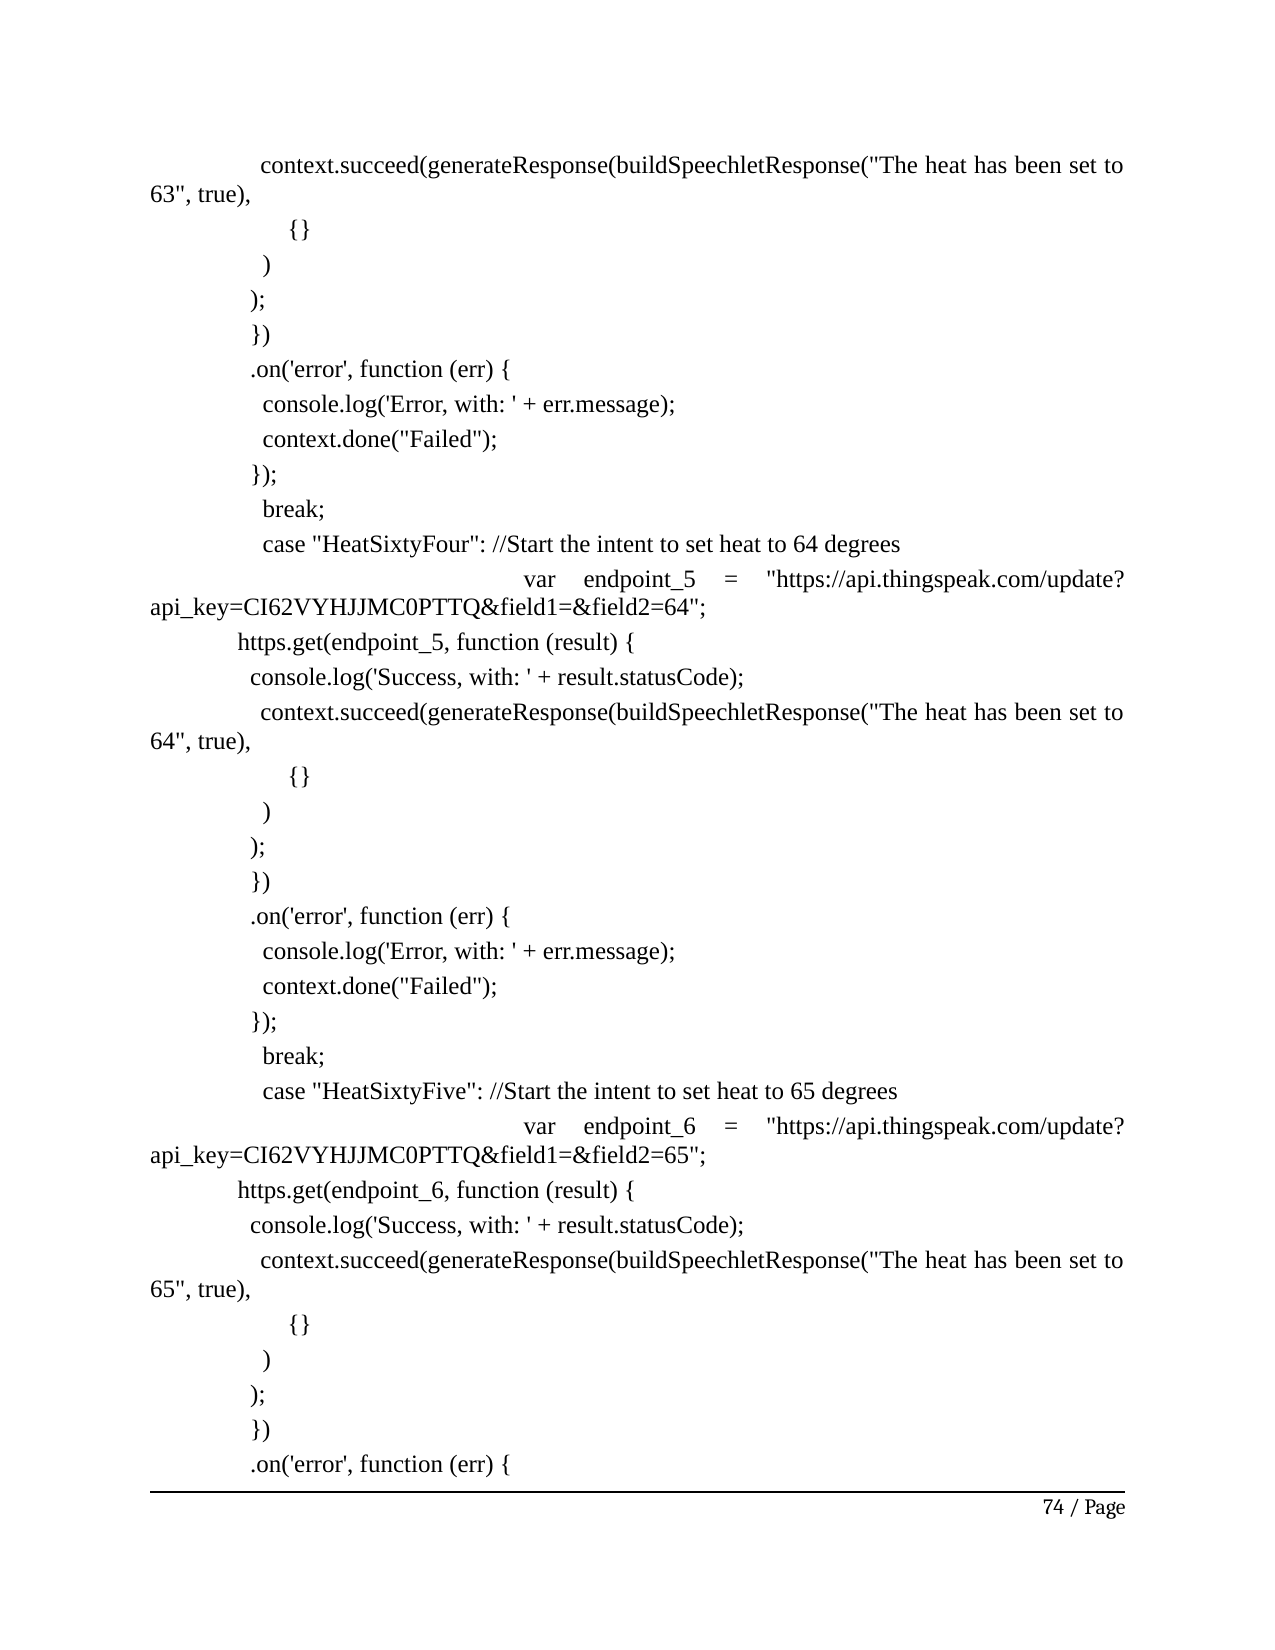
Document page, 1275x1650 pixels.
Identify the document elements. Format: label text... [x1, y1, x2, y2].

text context.done("Failed"); [150, 424, 1125, 452]
text case "HeatSixtyFour": //Start the intent to set heat to 64 degrees [150, 529, 1125, 557]
text console.log('Success, with: ' + result.statusCode); [150, 662, 1125, 691]
text }) [150, 866, 1125, 895]
text .on('error', function (err) { [150, 354, 1125, 382]
text var endpoint_6 = "https://api.thingspeak.com/update?api_key=CI62VYHJJMC0PTTQ&field1=&field2=65"; [150, 1111, 1125, 1169]
text https.get(endpoint_6, function (result) { [150, 1175, 1125, 1204]
text }); [150, 459, 1125, 487]
text }); [150, 1006, 1125, 1035]
text .on('error', function (err) { [150, 1449, 1125, 1477]
text break; [150, 494, 1125, 522]
text https.get(endpoint_5, function (result) { [150, 627, 1125, 656]
text ) [150, 1344, 1125, 1372]
text console.log('Error, with: ' + err.message); [150, 389, 1125, 417]
text case "HeatSixtyFive": //Start the intent to set heat to 65 degrees [150, 1076, 1125, 1105]
text context.succeed(generateResponse(buildSpeechletResponse("The heat has been set to 63", true), [150, 150, 1125, 207]
text ); [150, 1379, 1125, 1407]
text console.log('Success, with: ' + result.statusCode); [150, 1210, 1125, 1239]
text }) [150, 319, 1125, 347]
text ) [150, 796, 1125, 825]
text ); [150, 831, 1125, 860]
text console.log('Error, with: ' + err.message); [150, 936, 1125, 965]
text var endpoint_5 = "https://api.thingspeak.com/update?api_key=CI62VYHJJMC0PTTQ&field1=&field2=64"; [150, 564, 1125, 621]
text ) [150, 249, 1125, 277]
text {} [150, 761, 1125, 790]
text .on('error', function (err) { [150, 901, 1125, 930]
text context.done("Failed"); [150, 971, 1125, 1000]
text break; [150, 1041, 1125, 1070]
text {} [150, 214, 1125, 242]
text context.succeed(generateResponse(buildSpeechletResponse("The heat has been set to 65", true), [150, 1245, 1125, 1302]
text }) [150, 1414, 1125, 1442]
text ); [150, 284, 1125, 312]
text {} [150, 1309, 1125, 1337]
text context.succeed(generateResponse(buildSpeechletResponse("The heat has been set to 64", true), [150, 697, 1125, 755]
